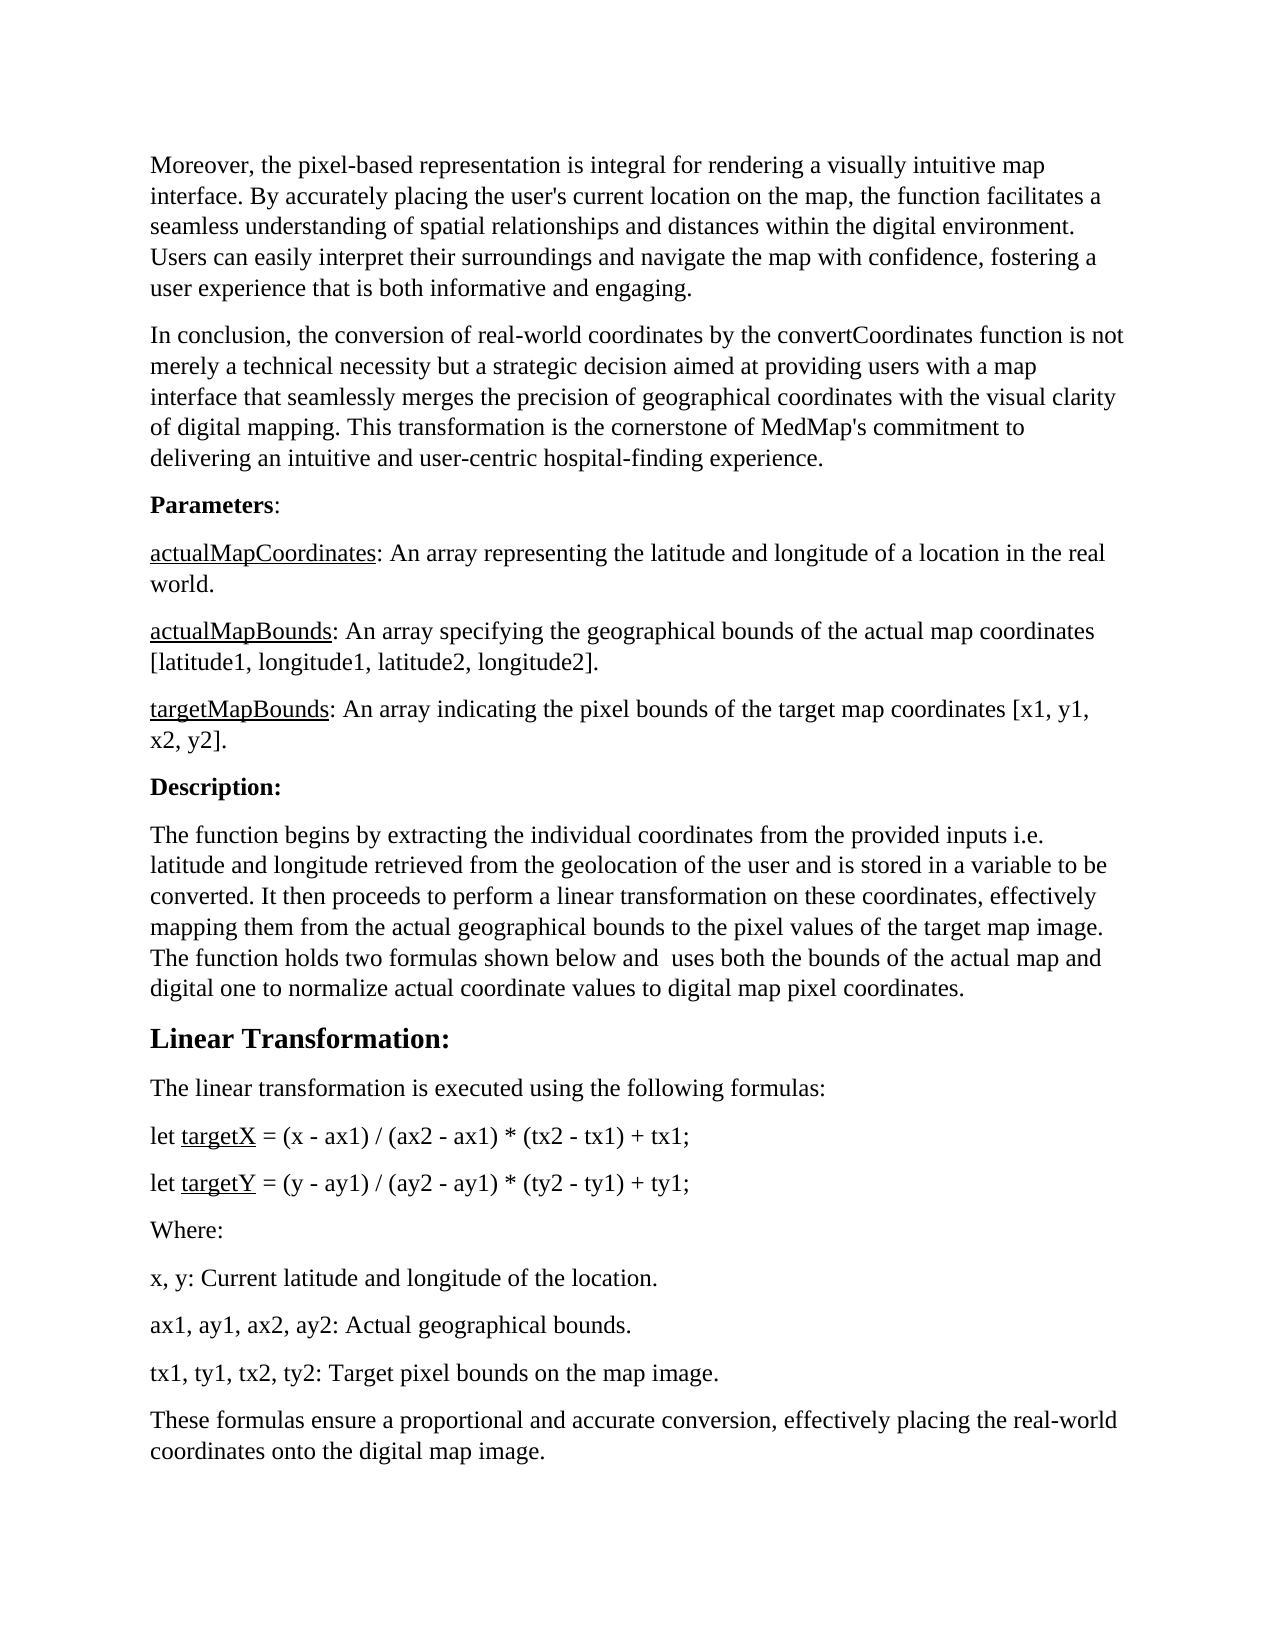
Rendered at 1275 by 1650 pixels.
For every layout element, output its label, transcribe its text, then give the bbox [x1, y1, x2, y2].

text actualMapCoordinates: An array representing the latitude and longitude of a location in the real world. [150, 538, 1125, 597]
text The linear transformation is executed using the following formulas: [150, 1073, 1125, 1102]
text Linear Transformation: [150, 1021, 1125, 1054]
text tx1, ty1, tx2, ty2: Target pixel bounds on the map image. [150, 1358, 1125, 1386]
text let targetX = (x - ax1) / (ax2 - ax1) * (tx2 - tx1) + tx1; [150, 1121, 1125, 1149]
text The function begins by extracting the individual coordinates from the provided inputs i.e. latitude and longitude retrieved from the geolocation of the user and is stored in a variable to be converted. It then proceeds to perform a linear transformation on these coordinates, effectively mapping them from the actual geographical bounds to the pixel values of the target map image. The function holds two formulas shown below and uses both the bounds of the actual map and digital one to normalize actual coordinate values to digital map pixel coordinates. [150, 820, 1125, 1002]
text x, y: Current latitude and longitude of the location. [150, 1263, 1125, 1292]
text These formulas ensure a proportional and accurate conversion, effectively placing the real-world coordinates onto the digital map image. [150, 1405, 1125, 1464]
text Description: [150, 772, 1125, 801]
text Moreover, the pixel-based representation is integral for rendering a visually intuitive map interface. By accurately placing the user's current location on the map, the function facilitates a seamless understanding of spatial relationships and distances within the digital environment. Users can easily interpret their surroundings and navigate the map with confidence, fostering a user experience that is both informative and engaging. [150, 150, 1125, 302]
text Parameters: [150, 491, 1125, 519]
text In conclusion, the conversion of real-world coordinates by the convertCoordinates function is not merely a technical necessity but a strategic decision aimed at providing users with a map interface that seamlessly merges the precision of geographical coordinates with the visual clarity of digital mapping. This transformation is the cornerstone of MedMap's commitment to delivering an intuitive and user-centric hospital-finding experience. [150, 320, 1125, 472]
text actualMapBounds: An array specifying the geographical bounds of the actual map coordinates [latitude1, longitude1, latitude2, longitude2]. [150, 616, 1125, 676]
text ax1, ay1, ax2, ay2: Actual geographical bounds. [150, 1310, 1125, 1339]
text targetMapBounds: An array indicating the pixel bounds of the target map coordinates [x1, y1, x2, y2]. [150, 694, 1125, 754]
text let targetY = (y - ay1) / (ay2 - ay1) * (ty2 - ty1) + ty1; [150, 1168, 1125, 1197]
text Where: [150, 1216, 1125, 1244]
